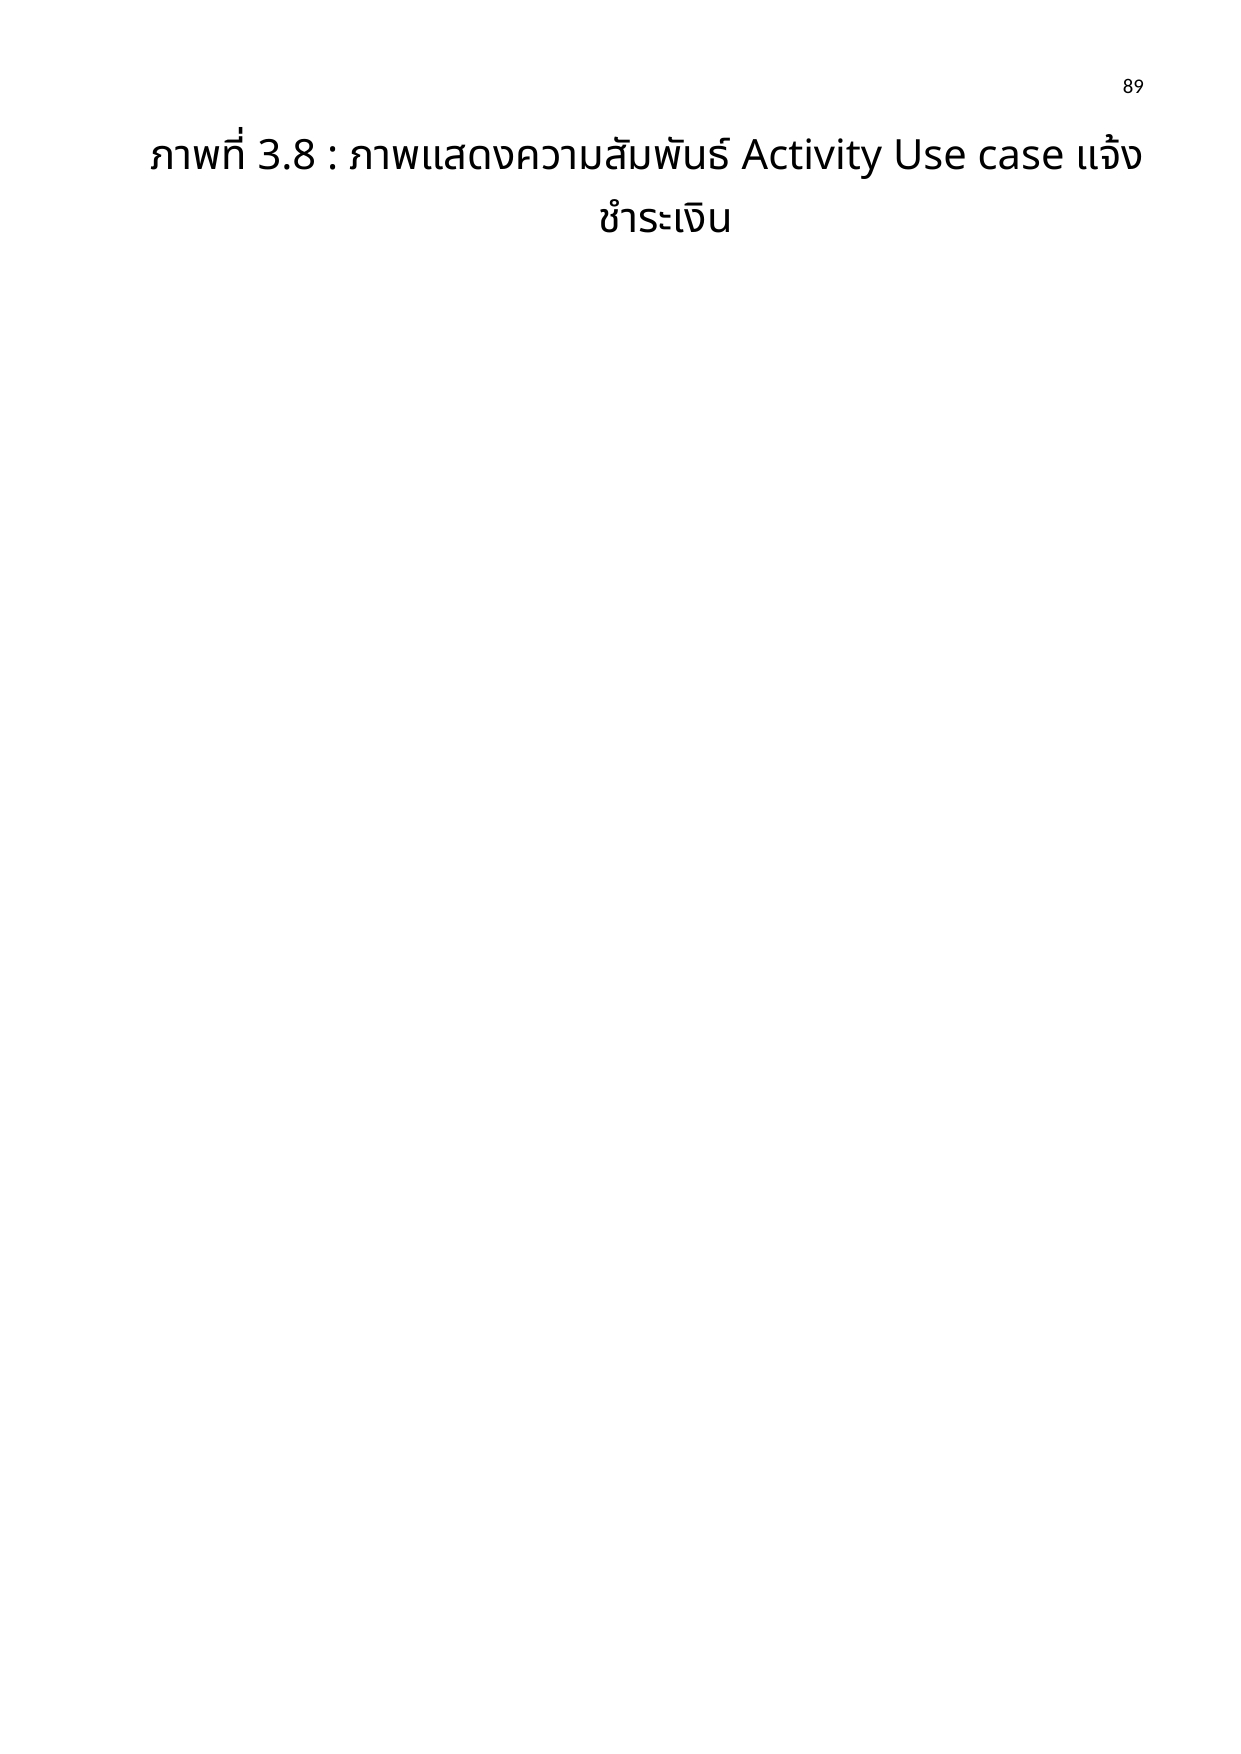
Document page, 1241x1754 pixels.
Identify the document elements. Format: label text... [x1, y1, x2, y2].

text ภาพที่ 3.8 : ภาพแสดงความสัมพันธ์ Activity Use case แจ้งชำระเงิน [150, 124, 1144, 251]
